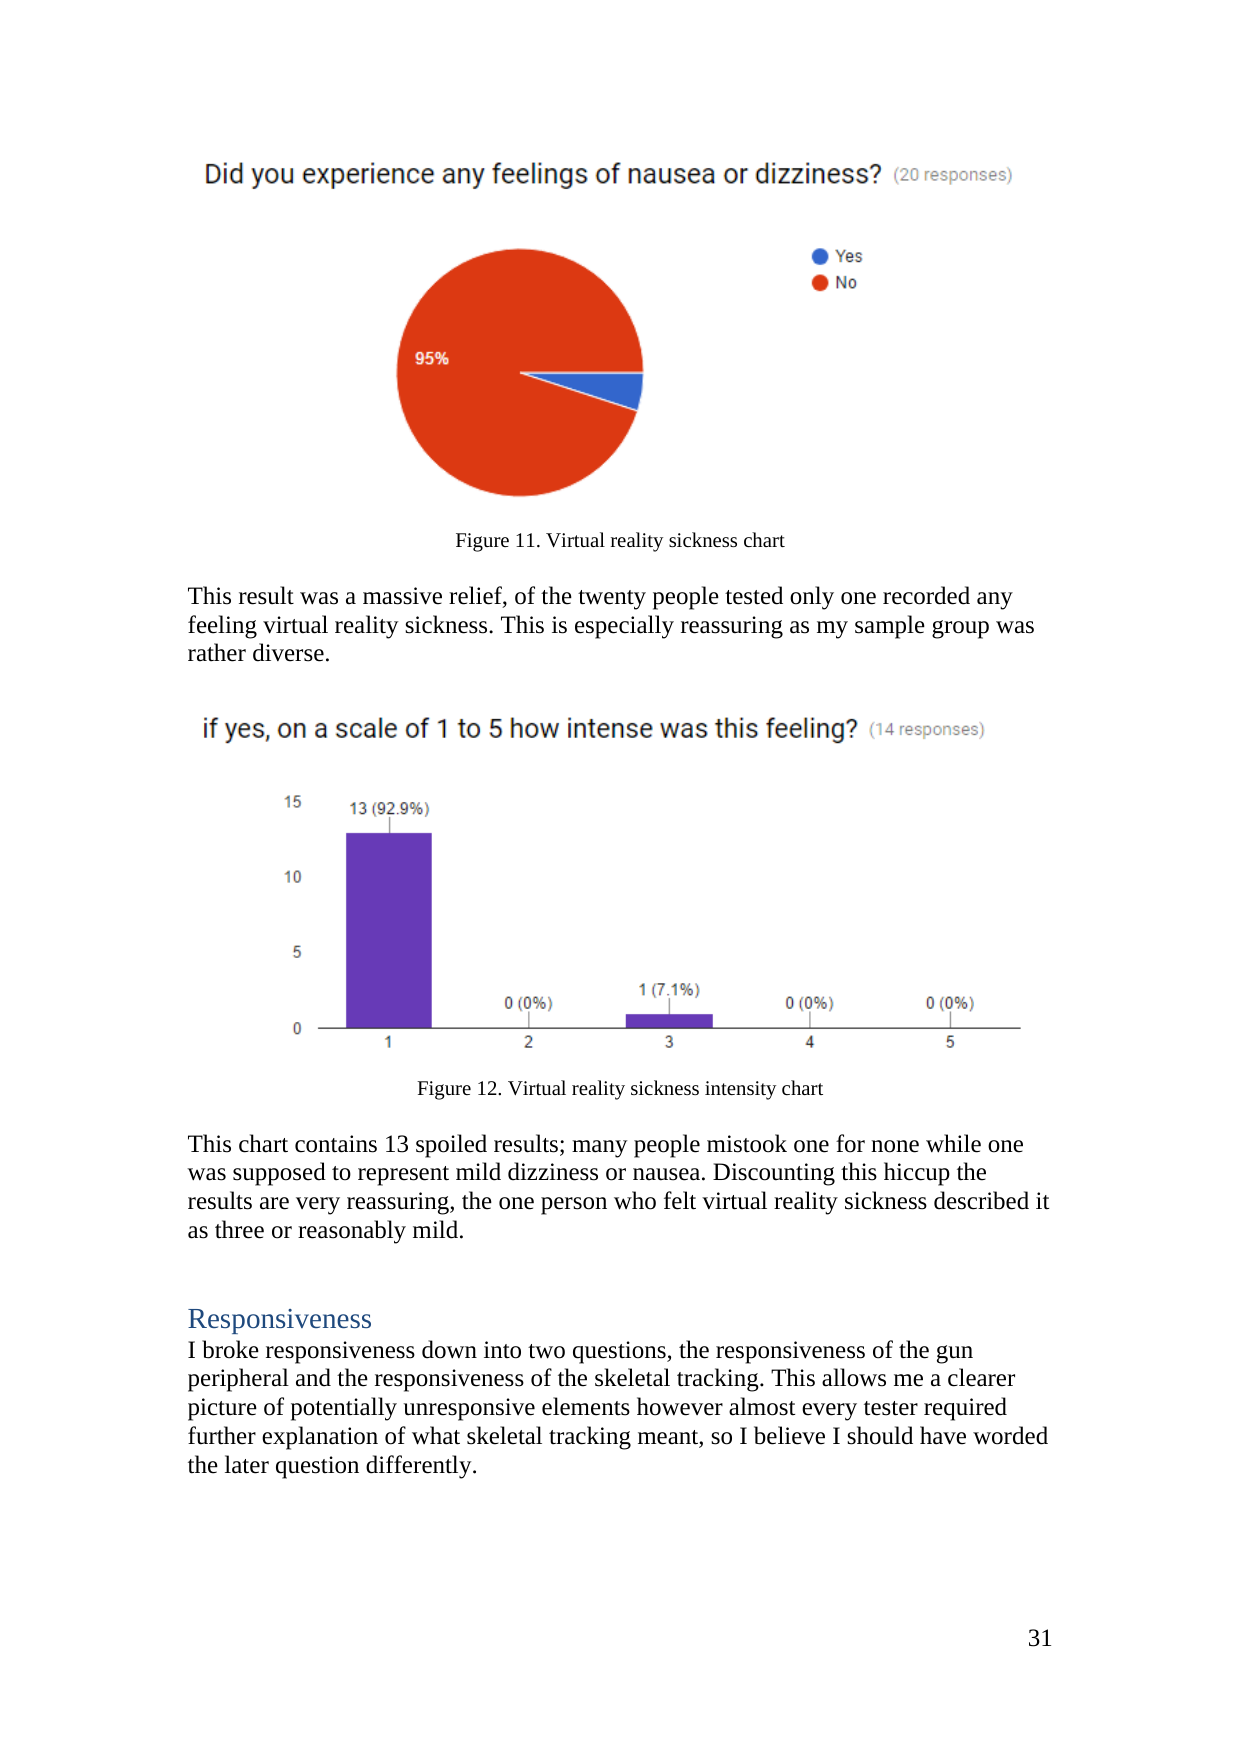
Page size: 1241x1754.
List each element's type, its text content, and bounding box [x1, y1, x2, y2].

picture [187, 696, 1053, 1076]
subtitle Figure 12. Virtual reality sickness intensity chart [187, 1076, 1053, 1100]
subtitle Figure 11. Virtual reality sickness chart [187, 529, 1053, 552]
picture [187, 150, 1053, 529]
subtitle Responsiveness [187, 1301, 1053, 1335]
subtitle This chart contains 13 spoiled results; many people mistook one for none while one was supposed to represent mild dizziness or nausea. Discounting this hiccup the results are very reassuring, the one person who felt virtual reality sickness described it as three or reasonably mild. [187, 1129, 1053, 1244]
subtitle This result was a massive relief, of the twenty people tested only one recorded any feeling virtual reality sickness. This is especially reassuring as my sample group was rather diverse. [187, 581, 1053, 667]
subtitle I broke responsiveness down into two questions, the responsiveness of the gun peripheral and the responsiveness of the skeletal tracking. This allows me a clearer picture of potentially unresponsive elements however almost every tester required further explanation of what skeletal tracking meant, so I believe I should have worded the later question differently. [187, 1335, 1053, 1478]
